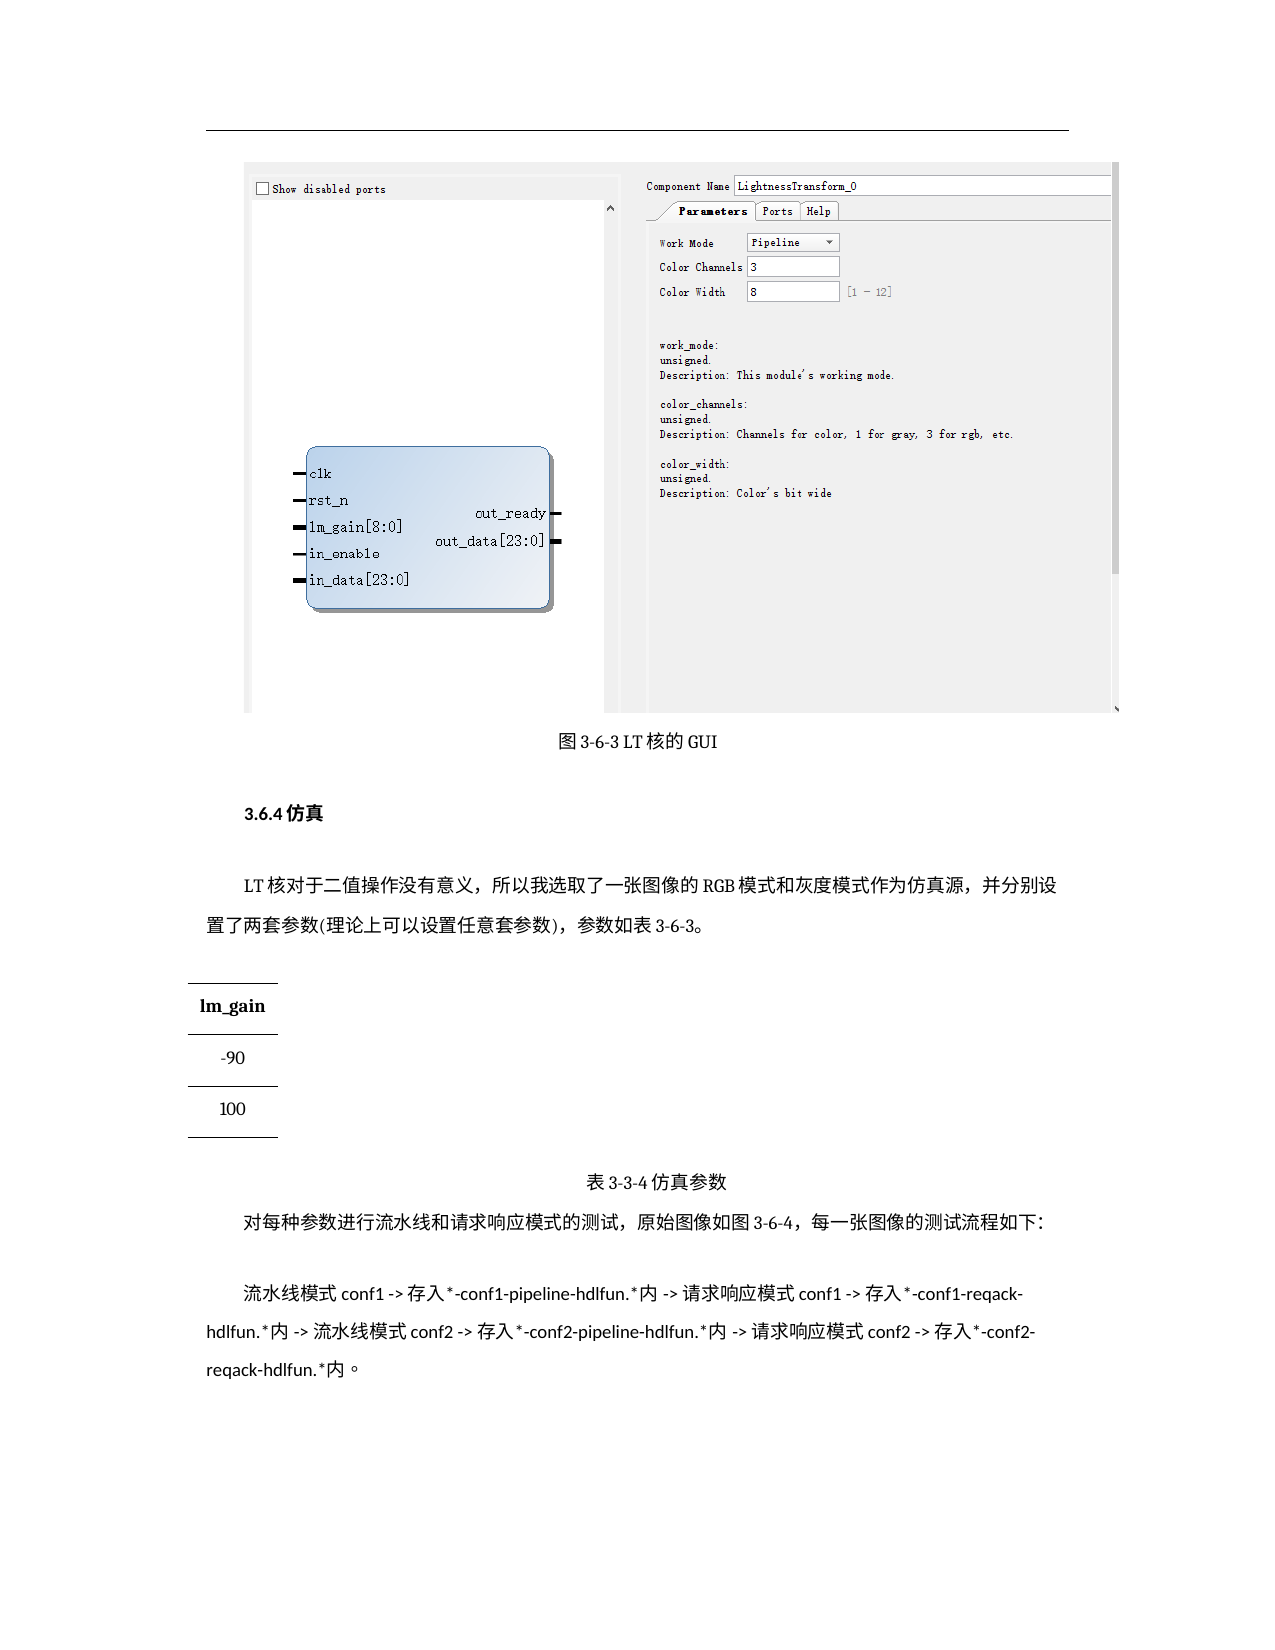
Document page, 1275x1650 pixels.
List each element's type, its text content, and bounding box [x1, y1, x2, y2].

table_cell -90 [188, 1035, 277, 1086]
text 流水线模式conf1 -> 存入*-conf1-pipeline-hdlfun.*内 -> 请求响应模式conf1 -> 存入*-conf1-reqack-hdlfun.*内 -> 流水线模式conf2 -> 存入*-conf2-pipeline-hdlfun.*内 -> 请求响应模式conf2 -> 存入*-conf2-reqack-hdlfun.*内。 [206, 1280, 1069, 1382]
table_header lm_gain [188, 984, 277, 1034]
text 对每种参数进行流水线和请求响应模式的测试，原始图像如图3-6-4，每一张图像的测试流程如下： [206, 1208, 1069, 1235]
table_cell 100 [188, 1087, 277, 1137]
picture [243, 162, 1119, 713]
text LT核对于二值操作没有意义，所以我选取了一张图像的RGB模式和灰度模式作为仿真源，并分别设置了两套参数(理论上可以设置任意套参数)，参数如表3-6-3。 [206, 870, 1069, 938]
text 表3-3-4 仿真参数 [206, 1169, 1069, 1195]
subtitle 3.6.4 仿真 [206, 798, 1069, 825]
